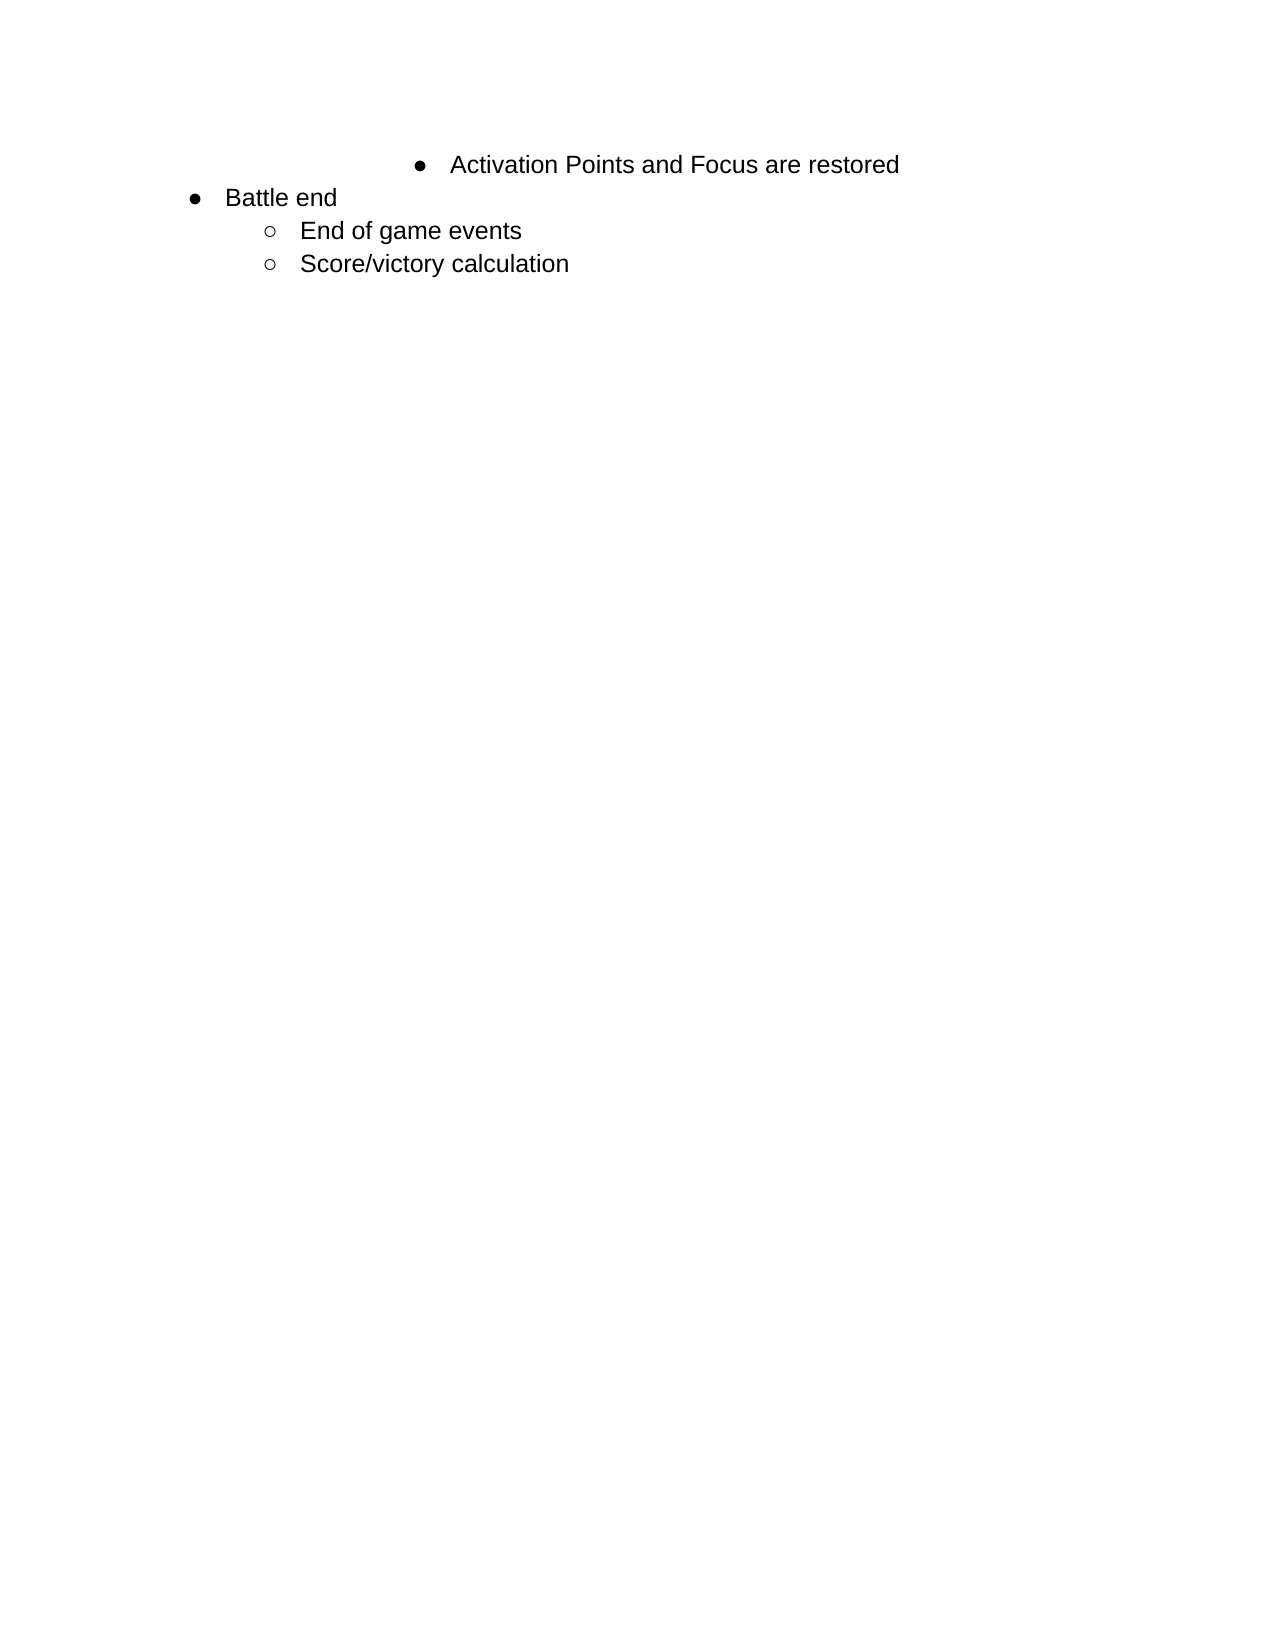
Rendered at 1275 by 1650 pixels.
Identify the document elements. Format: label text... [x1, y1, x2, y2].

list Battle end [187, 183, 1125, 212]
list Activation Points and Focus are restored [412, 150, 1125, 179]
list End of game events [262, 216, 1125, 245]
list Score/victory calculation [262, 249, 1125, 278]
